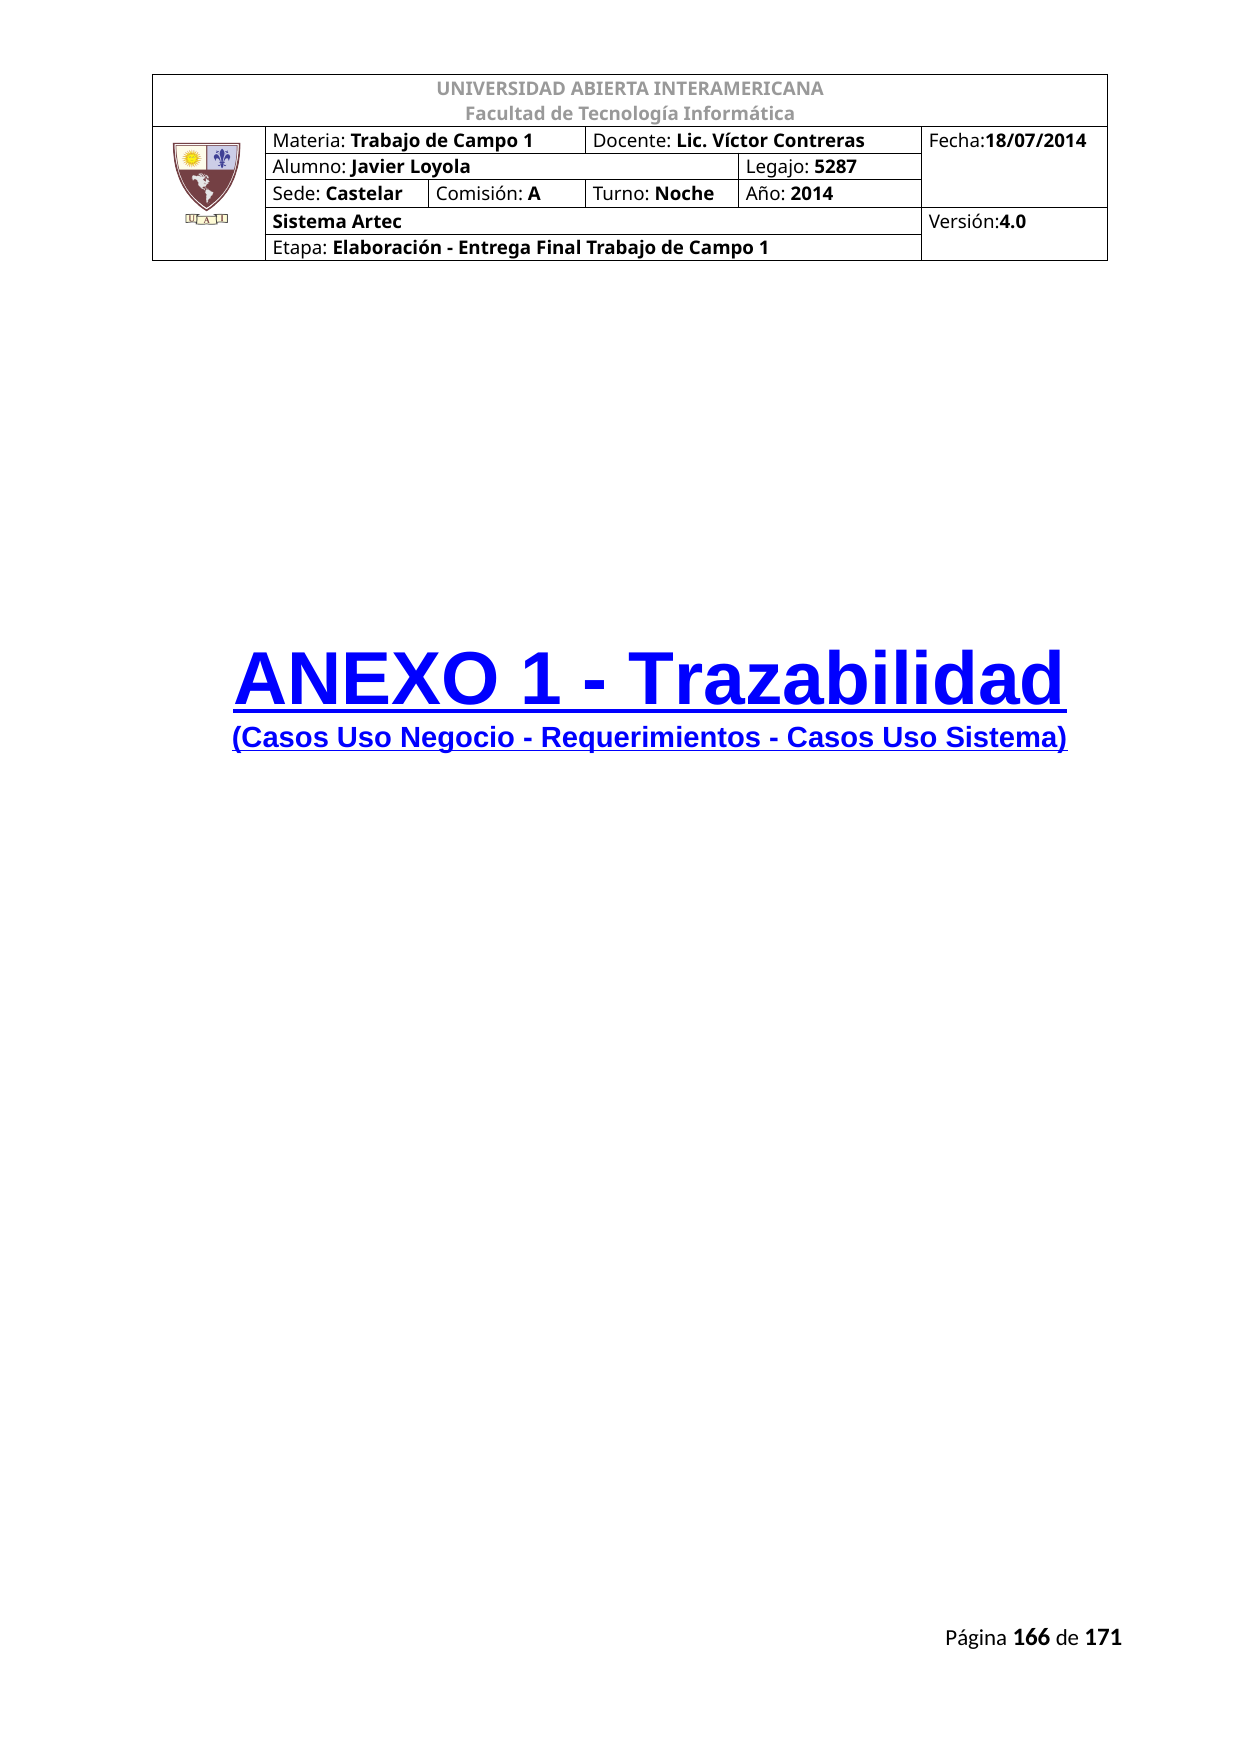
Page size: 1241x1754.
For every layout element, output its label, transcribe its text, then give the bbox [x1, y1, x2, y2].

text ANEXO 1 - Trazabilidad [177, 634, 1122, 721]
picture [157, 136, 257, 228]
text (Casos Uso Negocio - Requerimientos - Casos Uso Sistema) [177, 721, 1122, 754]
